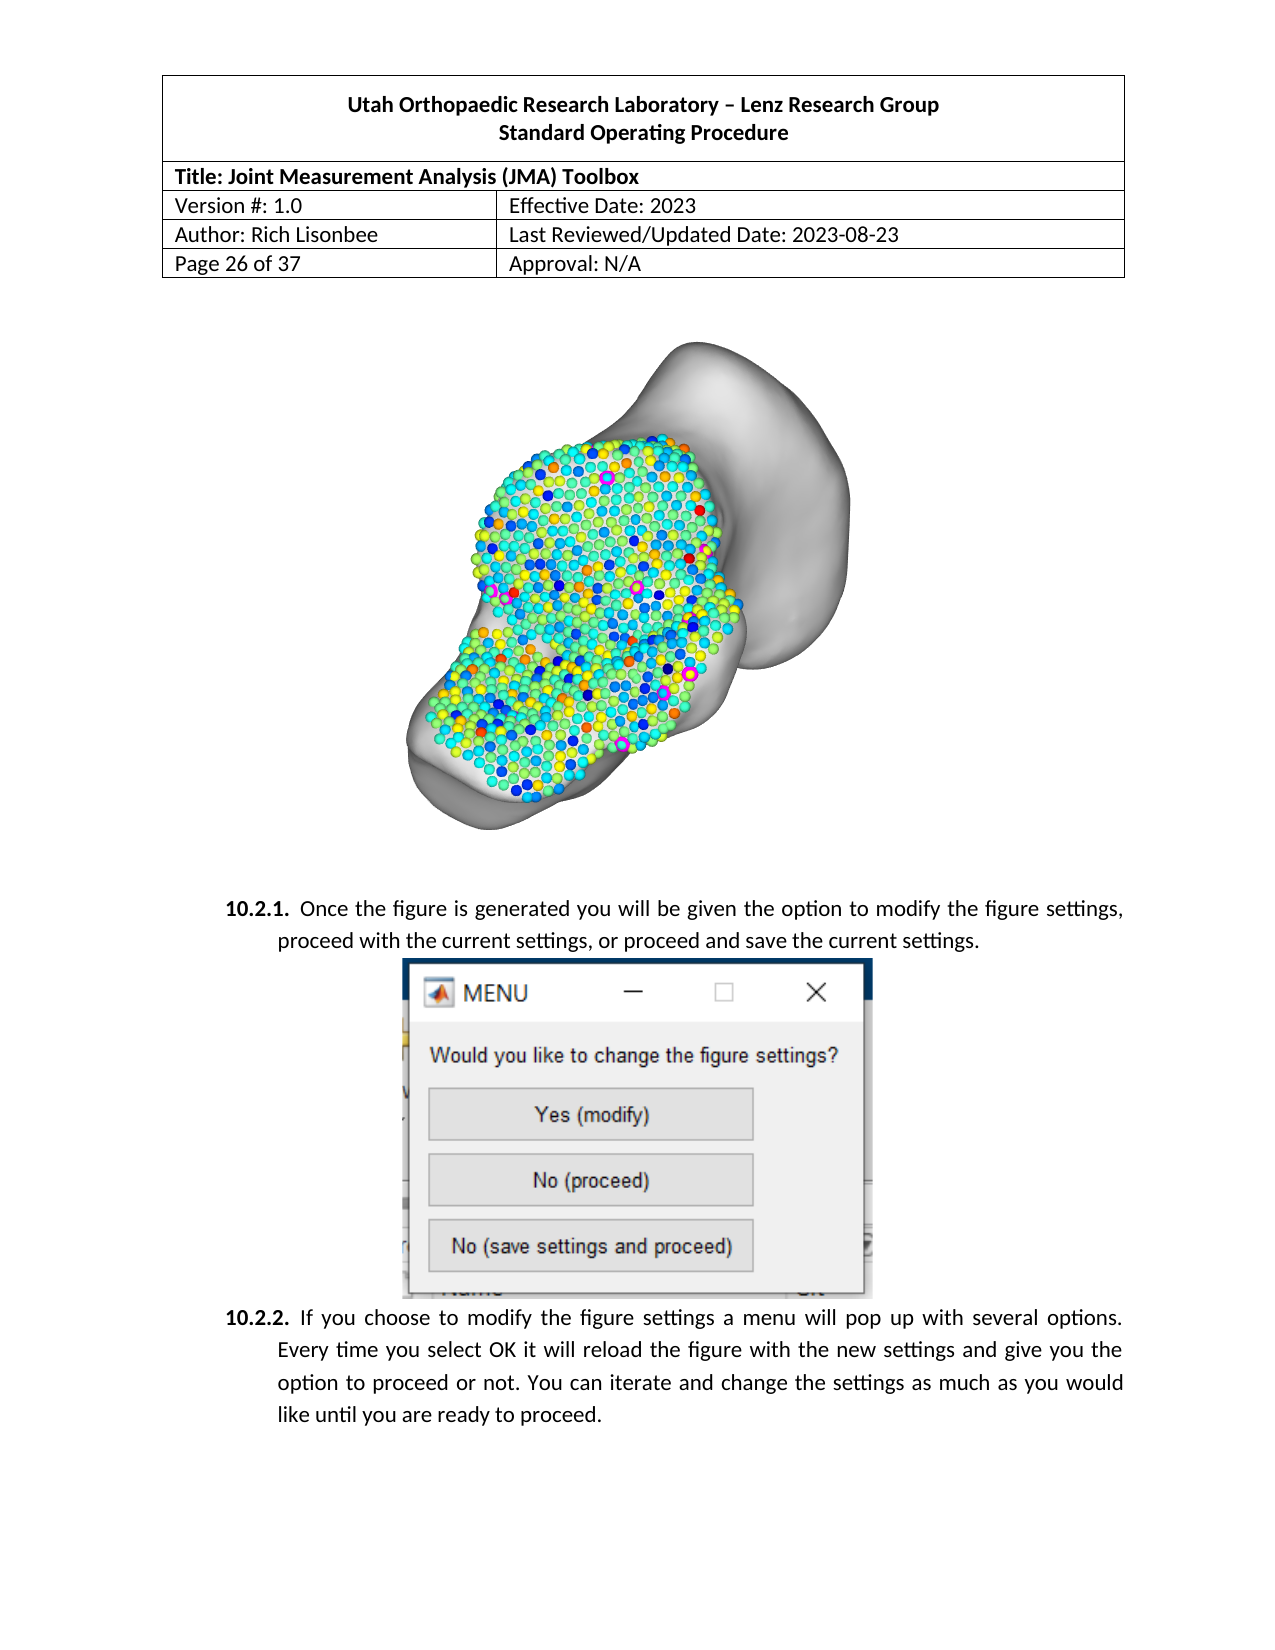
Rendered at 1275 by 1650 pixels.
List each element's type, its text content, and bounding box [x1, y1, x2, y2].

picture [402, 958, 873, 1299]
picture [344, 306, 931, 890]
list If you choose to modify the figure settings a menu will pop up with several options. Every time you select OK it will reload the figure with the new settings and give you the option to proceed or not. You can iterate and change the settings as much as you would like until you are ready to proceed. [225, 1303, 1125, 1428]
list Once the figure is generated you will be given the option to modify the figure settings, proceed with the current settings, or proceed and save the current settings. [225, 894, 1125, 954]
